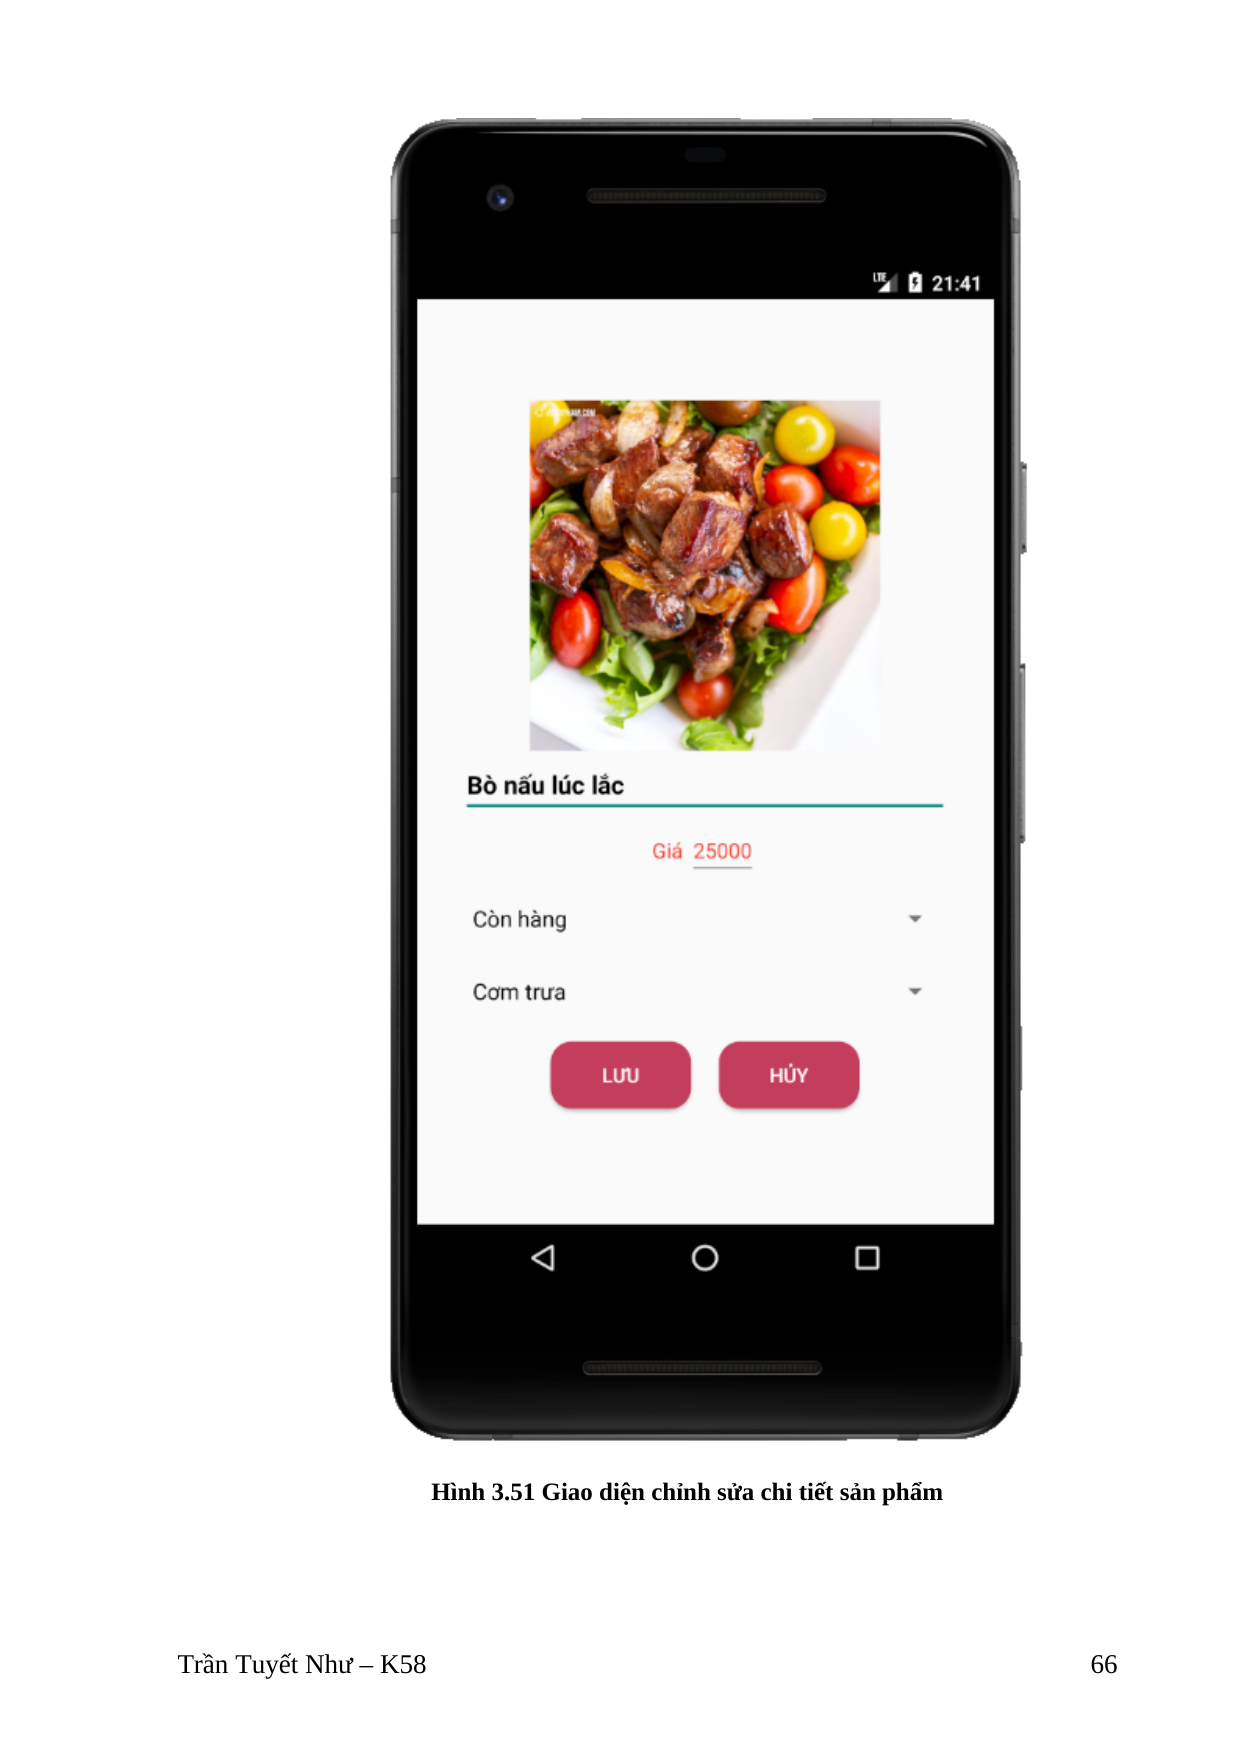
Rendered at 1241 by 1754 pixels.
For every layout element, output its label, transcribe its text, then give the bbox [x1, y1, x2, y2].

picture [344, 118, 1031, 1469]
